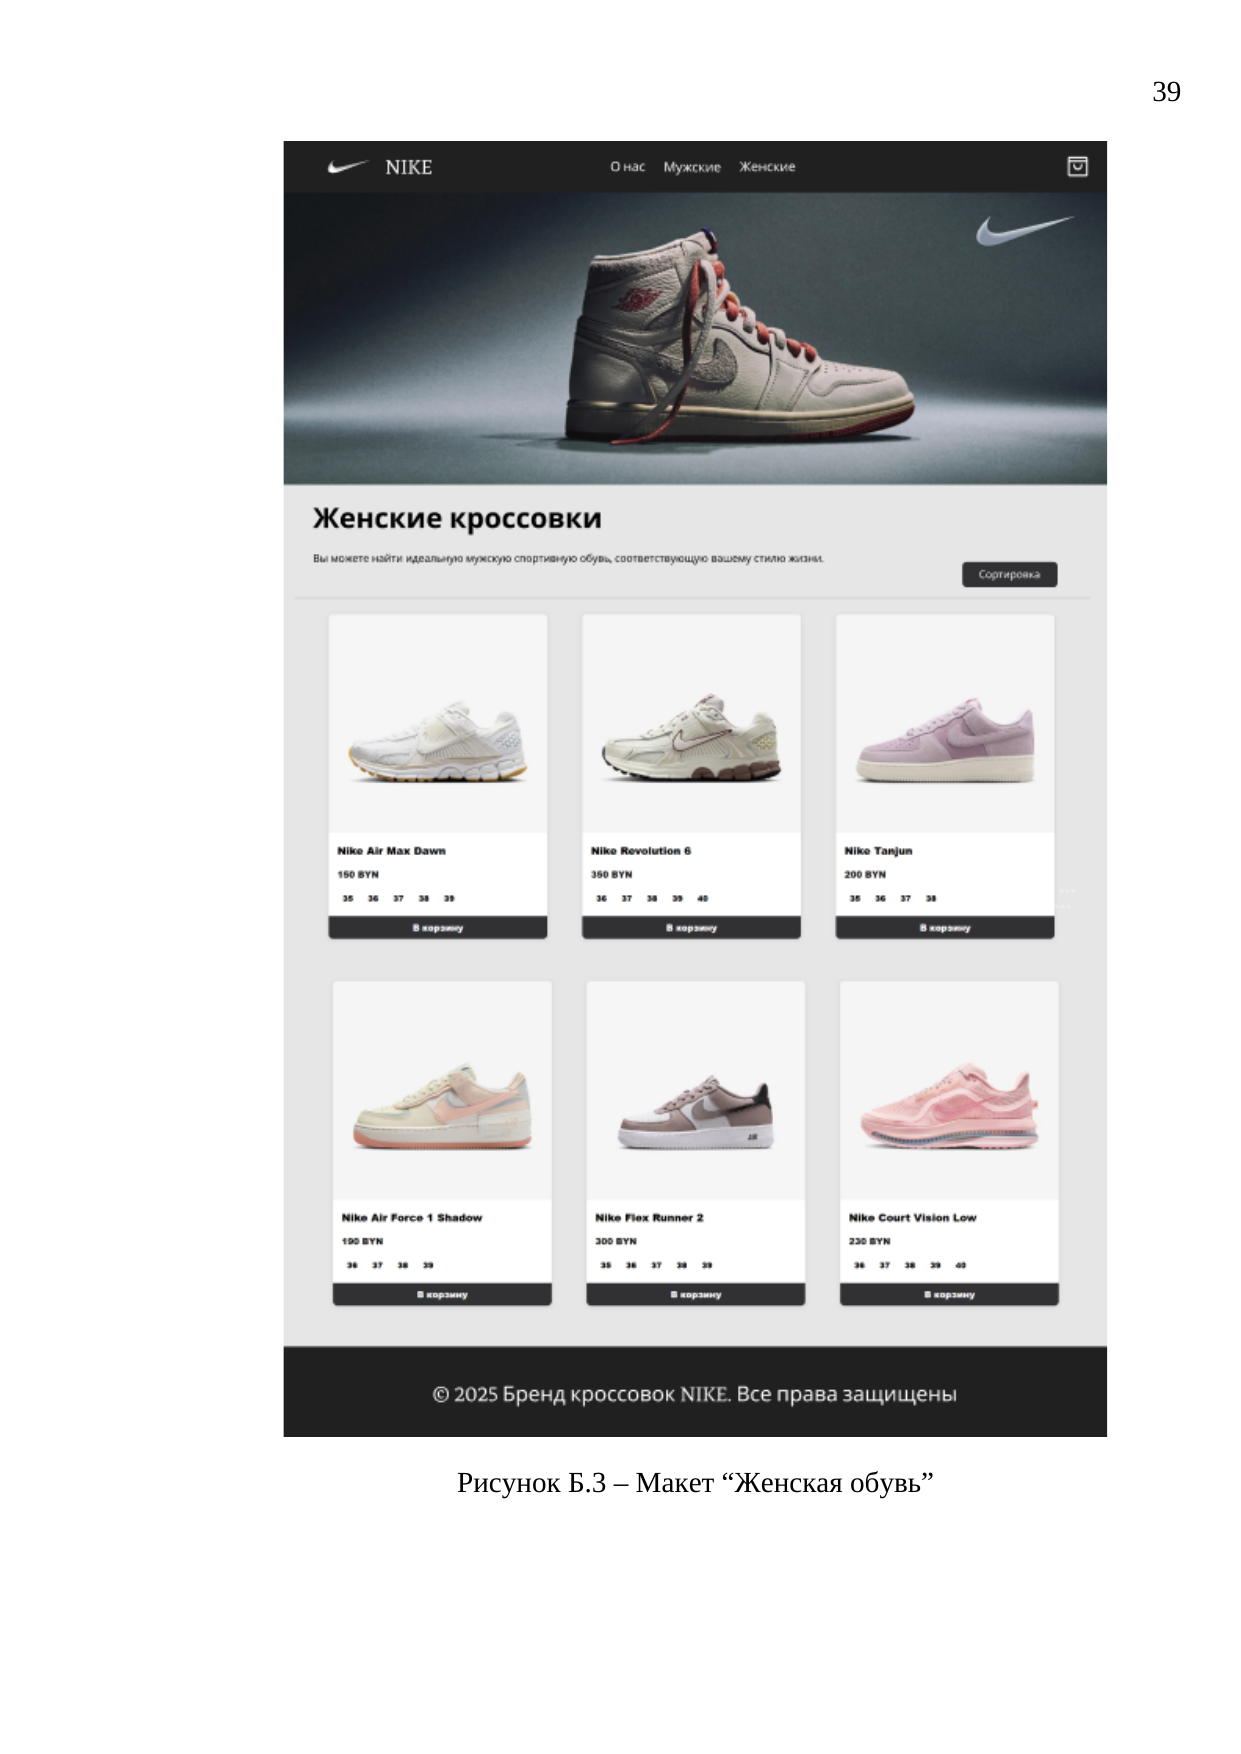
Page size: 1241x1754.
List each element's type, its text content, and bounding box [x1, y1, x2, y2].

picture [283, 141, 1108, 1437]
text Рисунок Б.3 – Макет “Женская обувь” [136, 1466, 1181, 1499]
